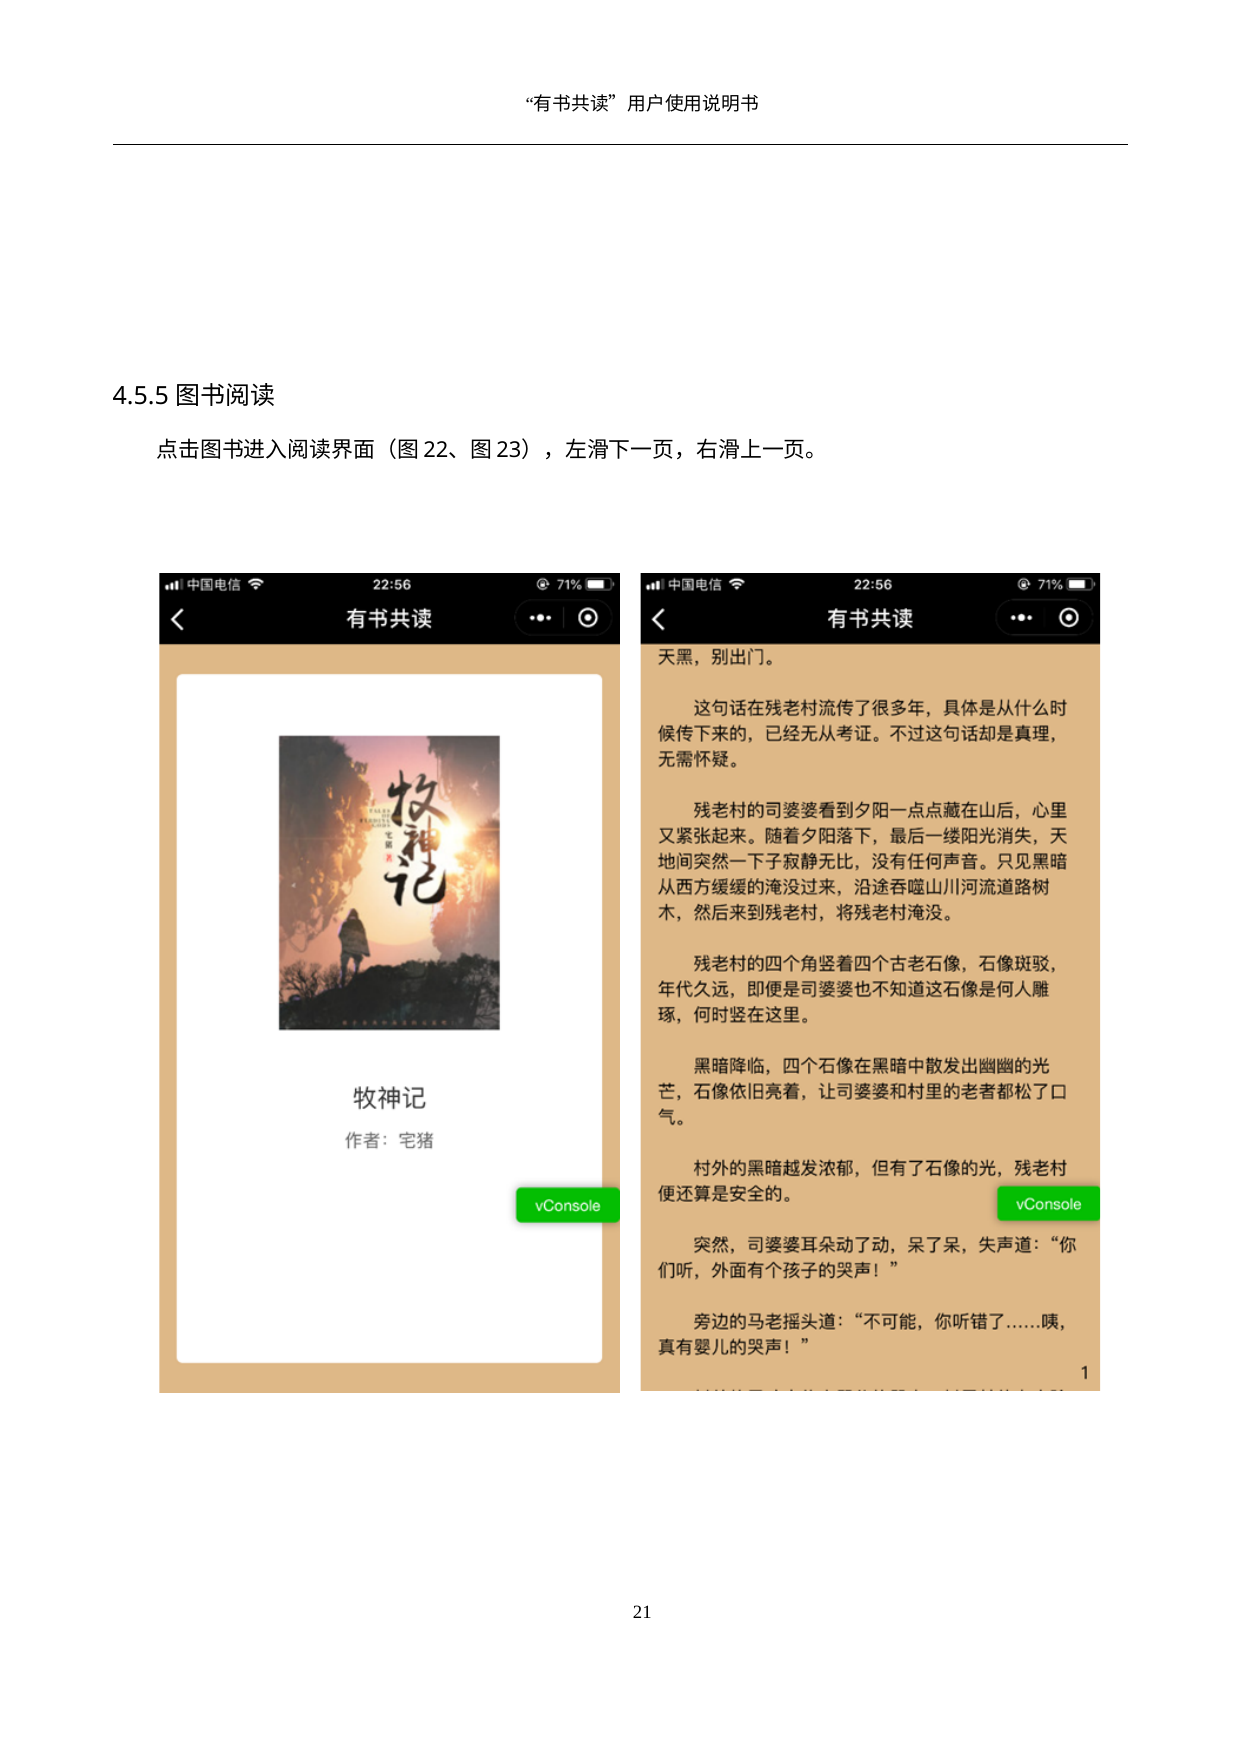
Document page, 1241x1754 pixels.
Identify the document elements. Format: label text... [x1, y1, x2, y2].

text 点击图书进入阅读界面（图22、图23），左滑下一页，右滑上一页。 [112, 432, 1128, 464]
subtitle 4.5.5 图书阅读 [112, 361, 1128, 426]
picture [640, 573, 1100, 1391]
picture [159, 573, 620, 1393]
